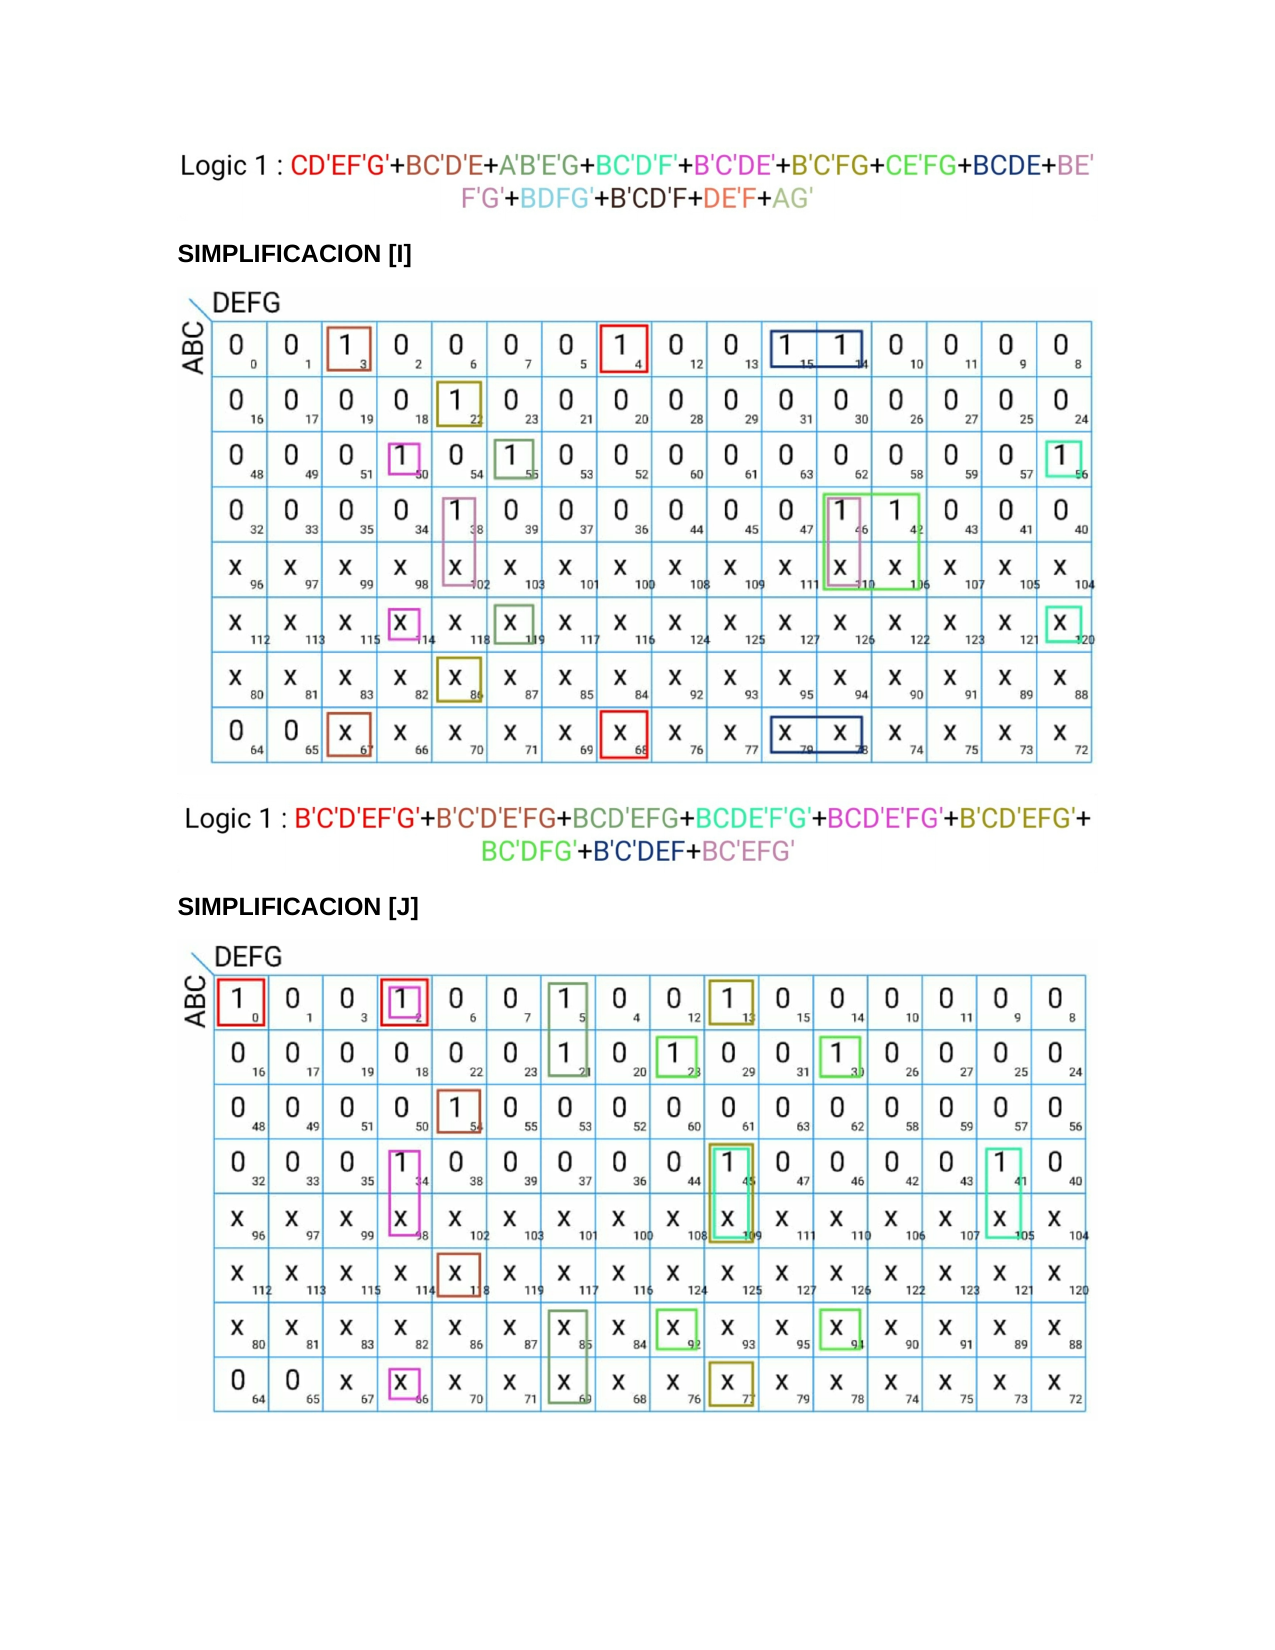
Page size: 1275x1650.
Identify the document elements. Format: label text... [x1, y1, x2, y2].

text SIMPLIFICACION [I] [177, 239, 1098, 268]
picture [177, 287, 1098, 775]
picture [177, 147, 1098, 221]
text SIMPLIFICACION [J] [177, 891, 1098, 920]
picture [177, 939, 1098, 1421]
picture [177, 793, 1098, 873]
